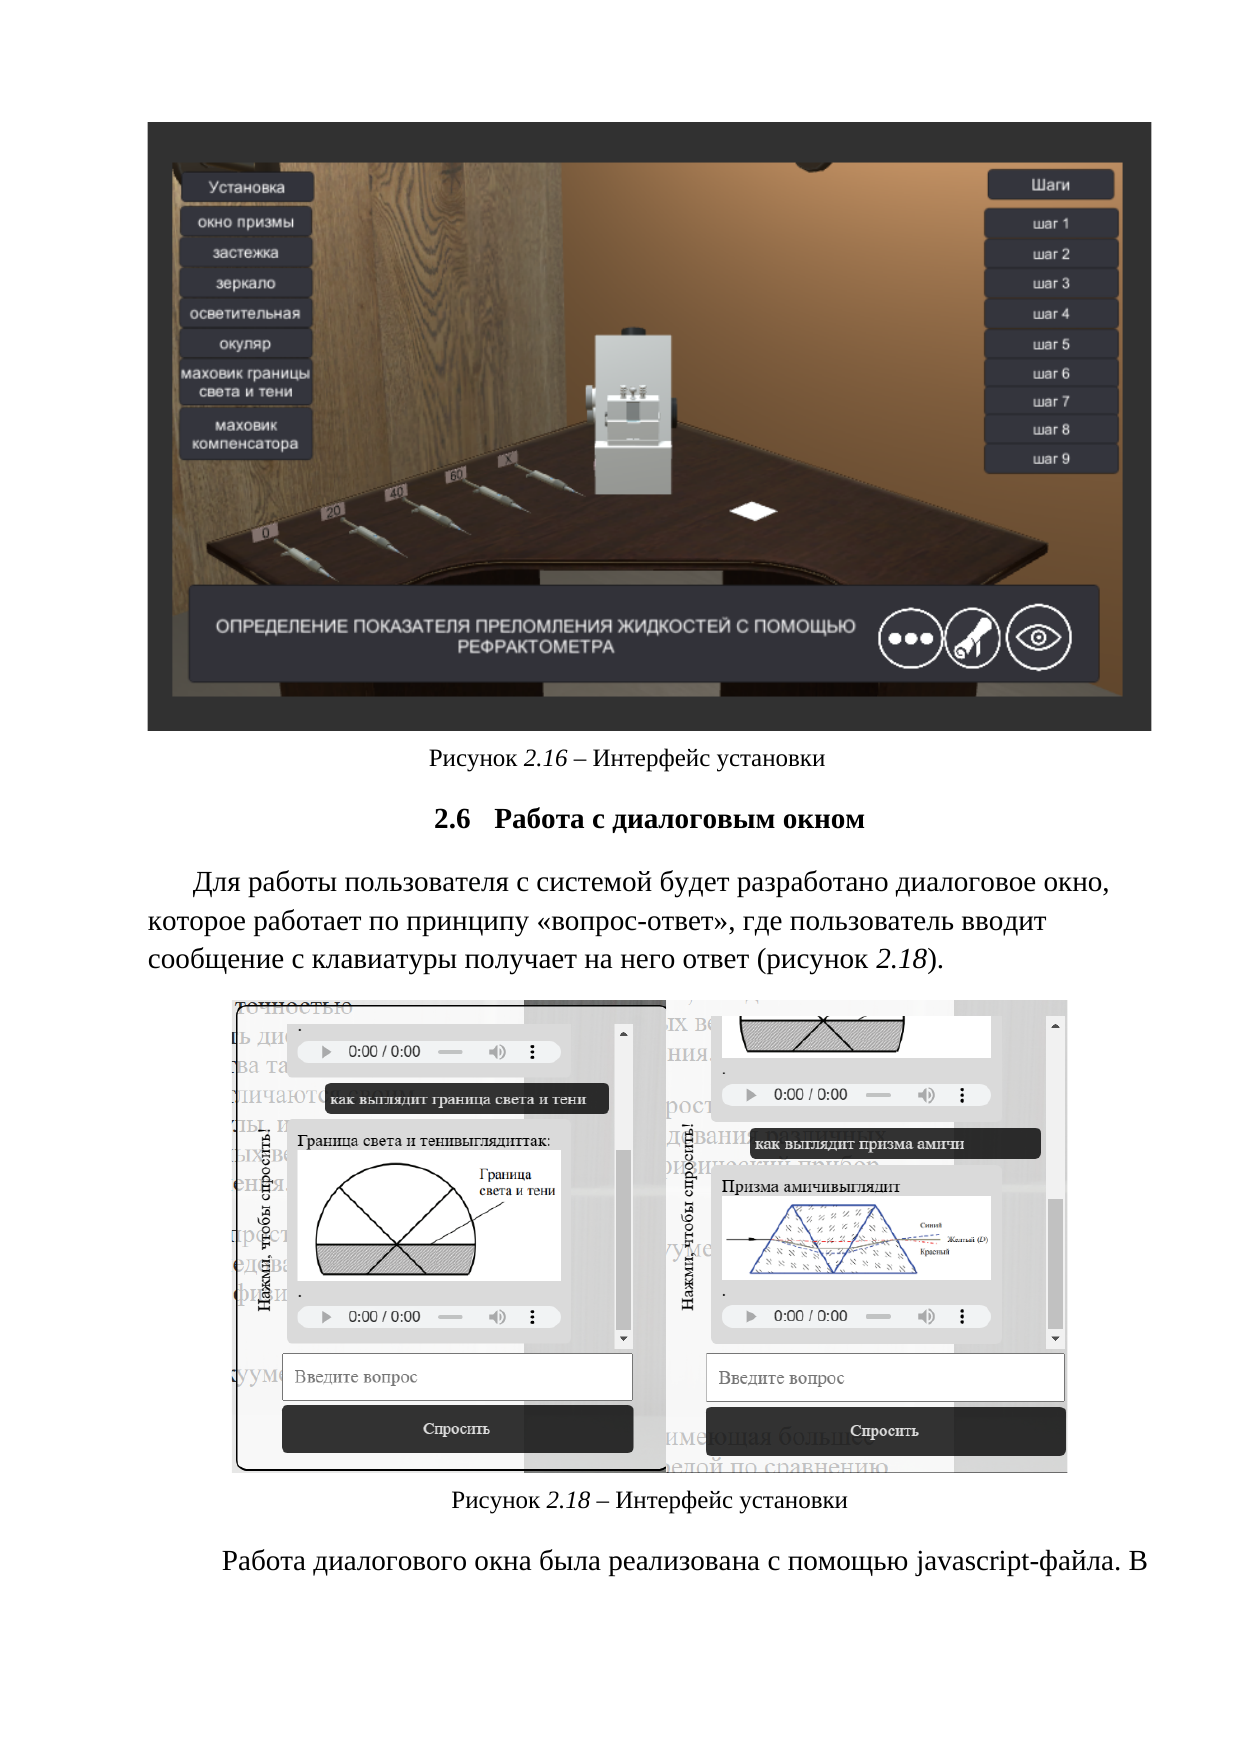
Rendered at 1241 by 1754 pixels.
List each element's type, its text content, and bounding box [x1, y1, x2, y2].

picture [231, 1000, 1068, 1473]
text Для работы пользователя с системой будет разработано диалоговое окно, которое работает по принципу «вопрос-ответ», где пользователь вводит сообщение с клавиатуры получает на него ответ (рисунок 2.18). [148, 864, 1152, 975]
text Рисунок 2.16 – Интерфейс установки [148, 743, 1152, 772]
picture [147, 122, 1152, 731]
text Рисунок 2.18 – Интерфейс установки [148, 1485, 1152, 1514]
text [148, 1543, 1152, 1577]
subtitle Работа с диалоговым окном [148, 801, 1152, 835]
